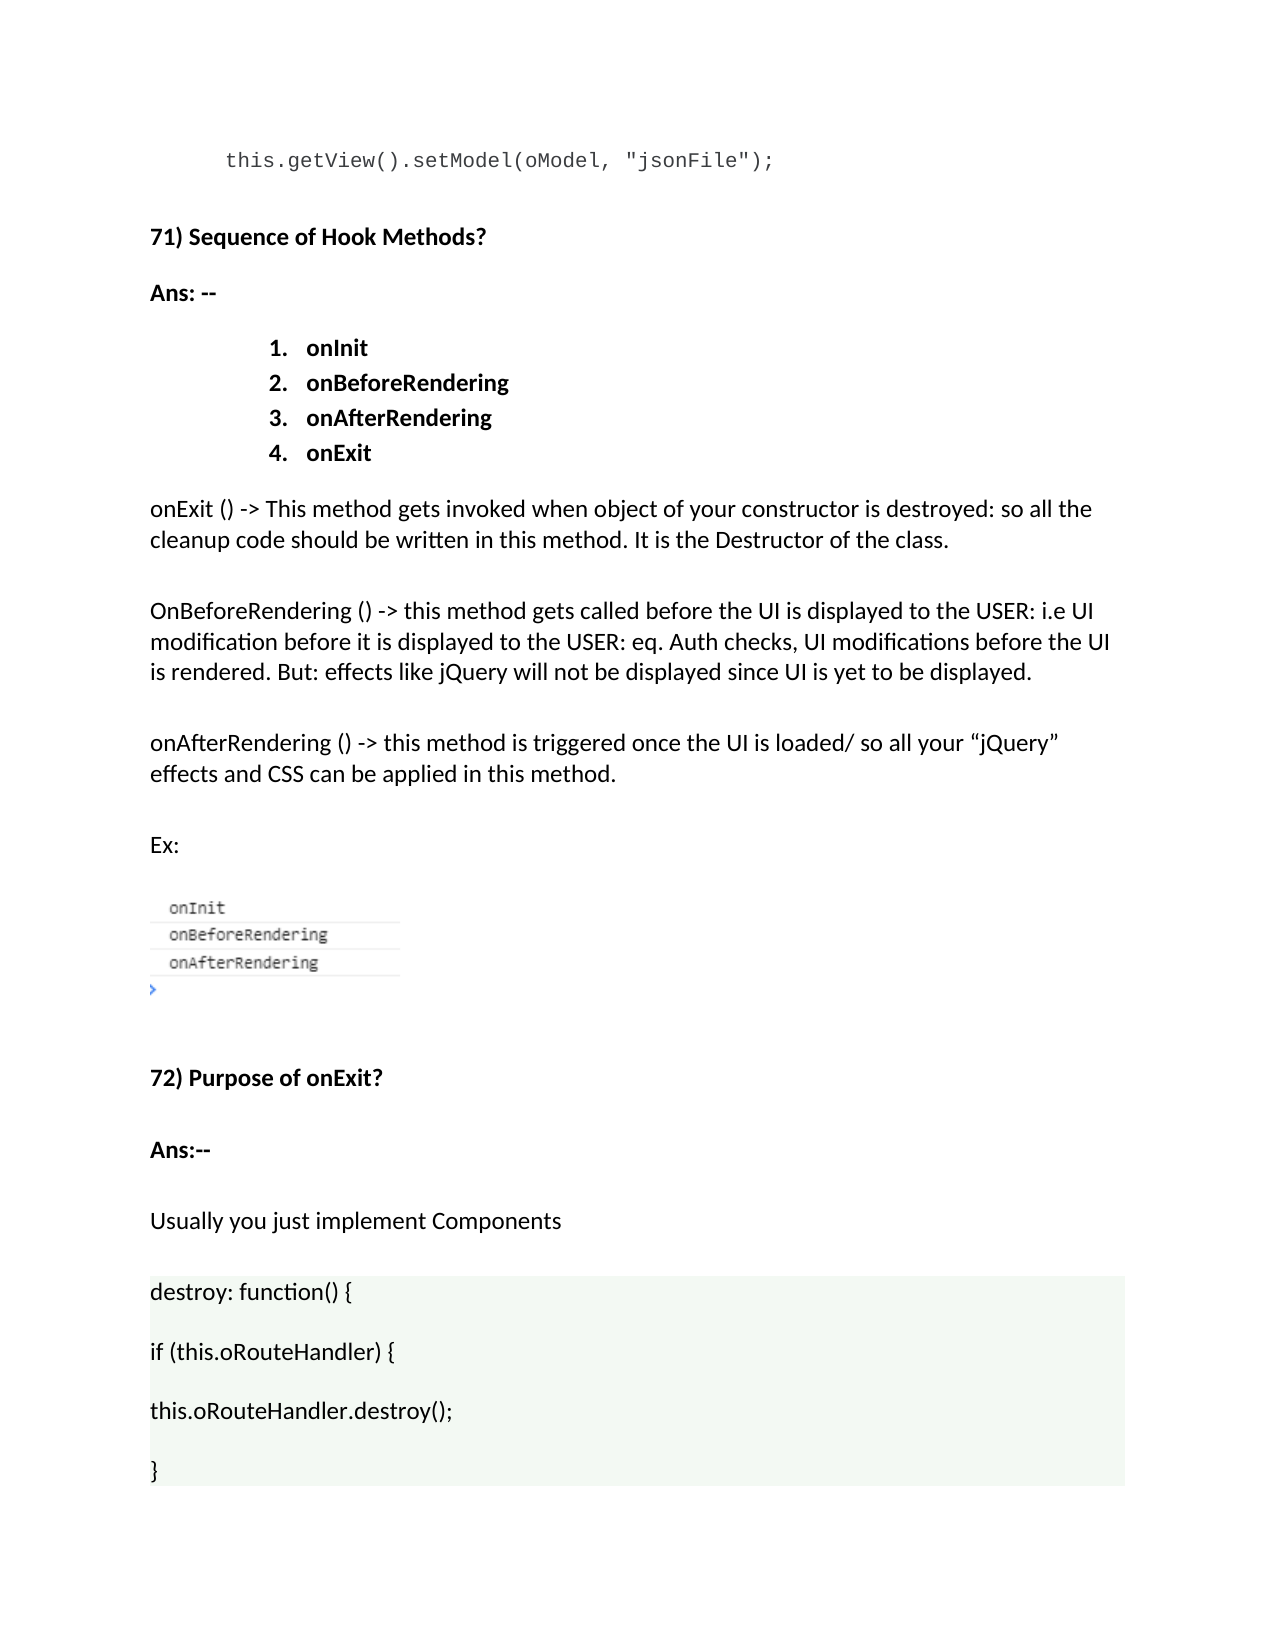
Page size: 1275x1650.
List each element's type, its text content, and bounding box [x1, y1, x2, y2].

text this.getView().setModel(oModel, "jsonFile"); [150, 150, 1125, 174]
text Usually you just implement Components [150, 1205, 1125, 1235]
text 71) Sequence of Hook Methods? [150, 221, 1125, 251]
text onExit () -> This method gets invoked when object of your constructor is destroyed: so all the cleanup code should be written in this method. It is the Destructor of the class. [150, 493, 1125, 554]
text Ans: -- [150, 277, 1125, 307]
list onBeforeRendering [269, 368, 1125, 398]
text onAfterRendering () -> this method is triggered once the UI is loaded/ so all your “jQuery” effects and CSS can be applied in this method. [150, 727, 1125, 788]
text 72) Purpose of onExit? [150, 1063, 1125, 1093]
text this.oRouteHandler.destroy(); [150, 1395, 1125, 1426]
text if (this.oRouteHandler) { [150, 1336, 1125, 1366]
picture [150, 900, 400, 1022]
text destroy: function() { [150, 1276, 1125, 1307]
list onExit [269, 438, 1125, 468]
text OnBeforeRendering () -> this method gets called before the UI is displayed to the USER: i.e UI modification before it is displayed to the USER: eq. Auth checks, UI modifications before the UI is rendered. But: effects like jQuery will not be displayed since UI is yet to be displayed. [150, 595, 1125, 687]
list onAfterRendering [269, 403, 1125, 433]
list onInit [269, 333, 1125, 363]
text Ex: [150, 829, 1125, 859]
text Ans:-- [150, 1134, 1125, 1164]
text } [150, 1455, 1125, 1486]
